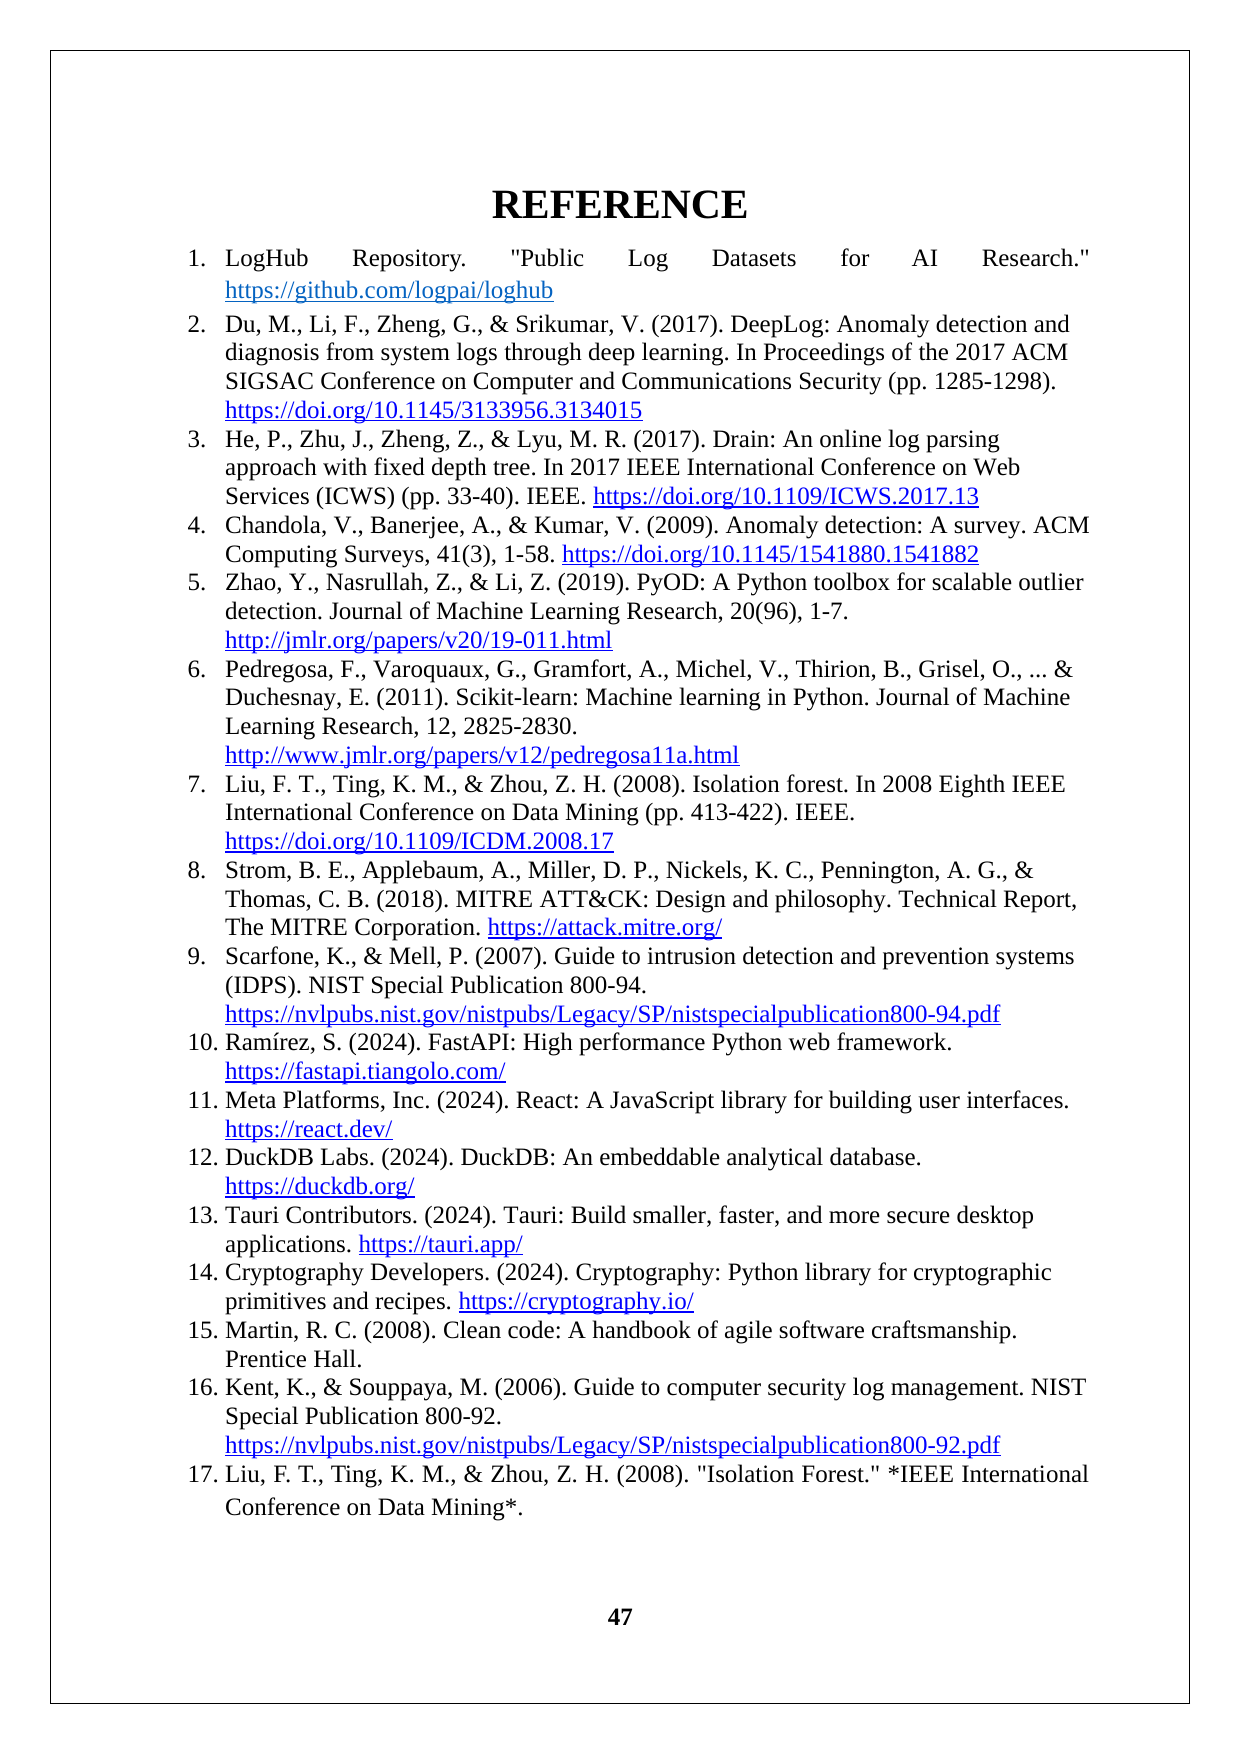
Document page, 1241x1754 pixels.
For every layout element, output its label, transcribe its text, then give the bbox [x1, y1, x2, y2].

list Scarfone, K., & Mell, P. (2007). Guide to intrusion detection and prevention systems (IDPS). NIST Special Publication 800-94. https://nvlpubs.nist.gov/nistpubs/Legacy/SP/nistspecialpublication800-94.pdf [187, 941, 1090, 1027]
list Kent, K., & Souppaya, M. (2006). Guide to computer security log management. NIST Special Publication 800-92. https://nvlpubs.nist.gov/nistpubs/Legacy/SP/nistspecialpublication800-92.pdf [187, 1372, 1090, 1459]
list Pedregosa, F., Varoquaux, G., Gramfort, A., Michel, V., Thirion, B., Grisel, O., ... & Duchesnay, E. (2011). Scikit-learn: Machine learning in Python. Journal of Machine Learning Research, 12, 2825-2830. http://www.jmlr.org/papers/v12/pedregosa11a.html [187, 654, 1090, 769]
list Ramírez, S. (2024). FastAPI: High performance Python web framework. https://fastapi.tiangolo.com/ [187, 1027, 1090, 1085]
list Meta Platforms, Inc. (2024). React: A JavaScript library for building user interfaces. https://react.dev/ [187, 1085, 1090, 1142]
text REFERENCE [150, 179, 1090, 227]
list Liu, F. T., Ting, K. M., & Zhou, Z. H. (2008). Isolation forest. In 2008 Eighth IEEE International Conference on Data Mining (pp. 413-422). IEEE. https://doi.org/10.1109/ICDM.2008.17 [187, 769, 1090, 855]
list Liu, F. T., Ting, K. M., & Zhou, Z. H. (2008). "Isolation Forest." *IEEE International Conference on Data Mining*. [187, 1459, 1090, 1520]
list He, P., Zhu, J., Zheng, Z., & Lyu, M. R. (2017). Drain: An online log parsing approach with fixed depth tree. In 2017 IEEE International Conference on Web Services (ICWS) (pp. 33-40). IEEE. https://doi.org/10.1109/ICWS.2017.13 [187, 424, 1090, 510]
list Martin, R. C. (2008). Clean code: A handbook of agile software craftsmanship. Prentice Hall. [187, 1315, 1090, 1372]
list Tauri Contributors. (2024). Tauri: Build smaller, faster, and more secure desktop applications. https://tauri.app/ [187, 1200, 1090, 1257]
list DuckDB Labs. (2024). DuckDB: An embeddable analytical database. https://duckdb.org/ [187, 1142, 1090, 1200]
list Cryptography Developers. (2024). Cryptography: Python library for cryptographic primitives and recipes. https://cryptography.io/ [187, 1257, 1090, 1315]
list Zhao, Y., Nasrullah, Z., & Li, Z. (2019). PyOD: A Python toolbox for scalable outlier detection. Journal of Machine Learning Research, 20(96), 1-7. http://jmlr.org/papers/v20/19-011.html [187, 567, 1090, 654]
list Du, M., Li, F., Zheng, G., & Srikumar, V. (2017). DeepLog: Anomaly detection and diagnosis from system logs through deep learning. In Proceedings of the 2017 ACM SIGSAC Conference on Computer and Communications Security (pp. 1285-1298). https://doi.org/10.1145/3133956.3134015 [187, 309, 1090, 424]
list Chandola, V., Banerjee, A., & Kumar, V. (2009). Anomaly detection: A survey. ACM Computing Surveys, 41(3), 1-58. https://doi.org/10.1145/1541880.1541882 [187, 510, 1090, 567]
list Strom, B. E., Applebaum, A., Miller, D. P., Nickels, K. C., Pennington, A. G., & Thomas, C. B. (2018). MITRE ATT&CK: Design and philosophy. Technical Report, The MITRE Corporation. https://attack.mitre.org/ [187, 855, 1090, 941]
list LogHub Repository. "Public Log Datasets for AI Research." https://github.com/logpai/loghub [187, 243, 1090, 304]
